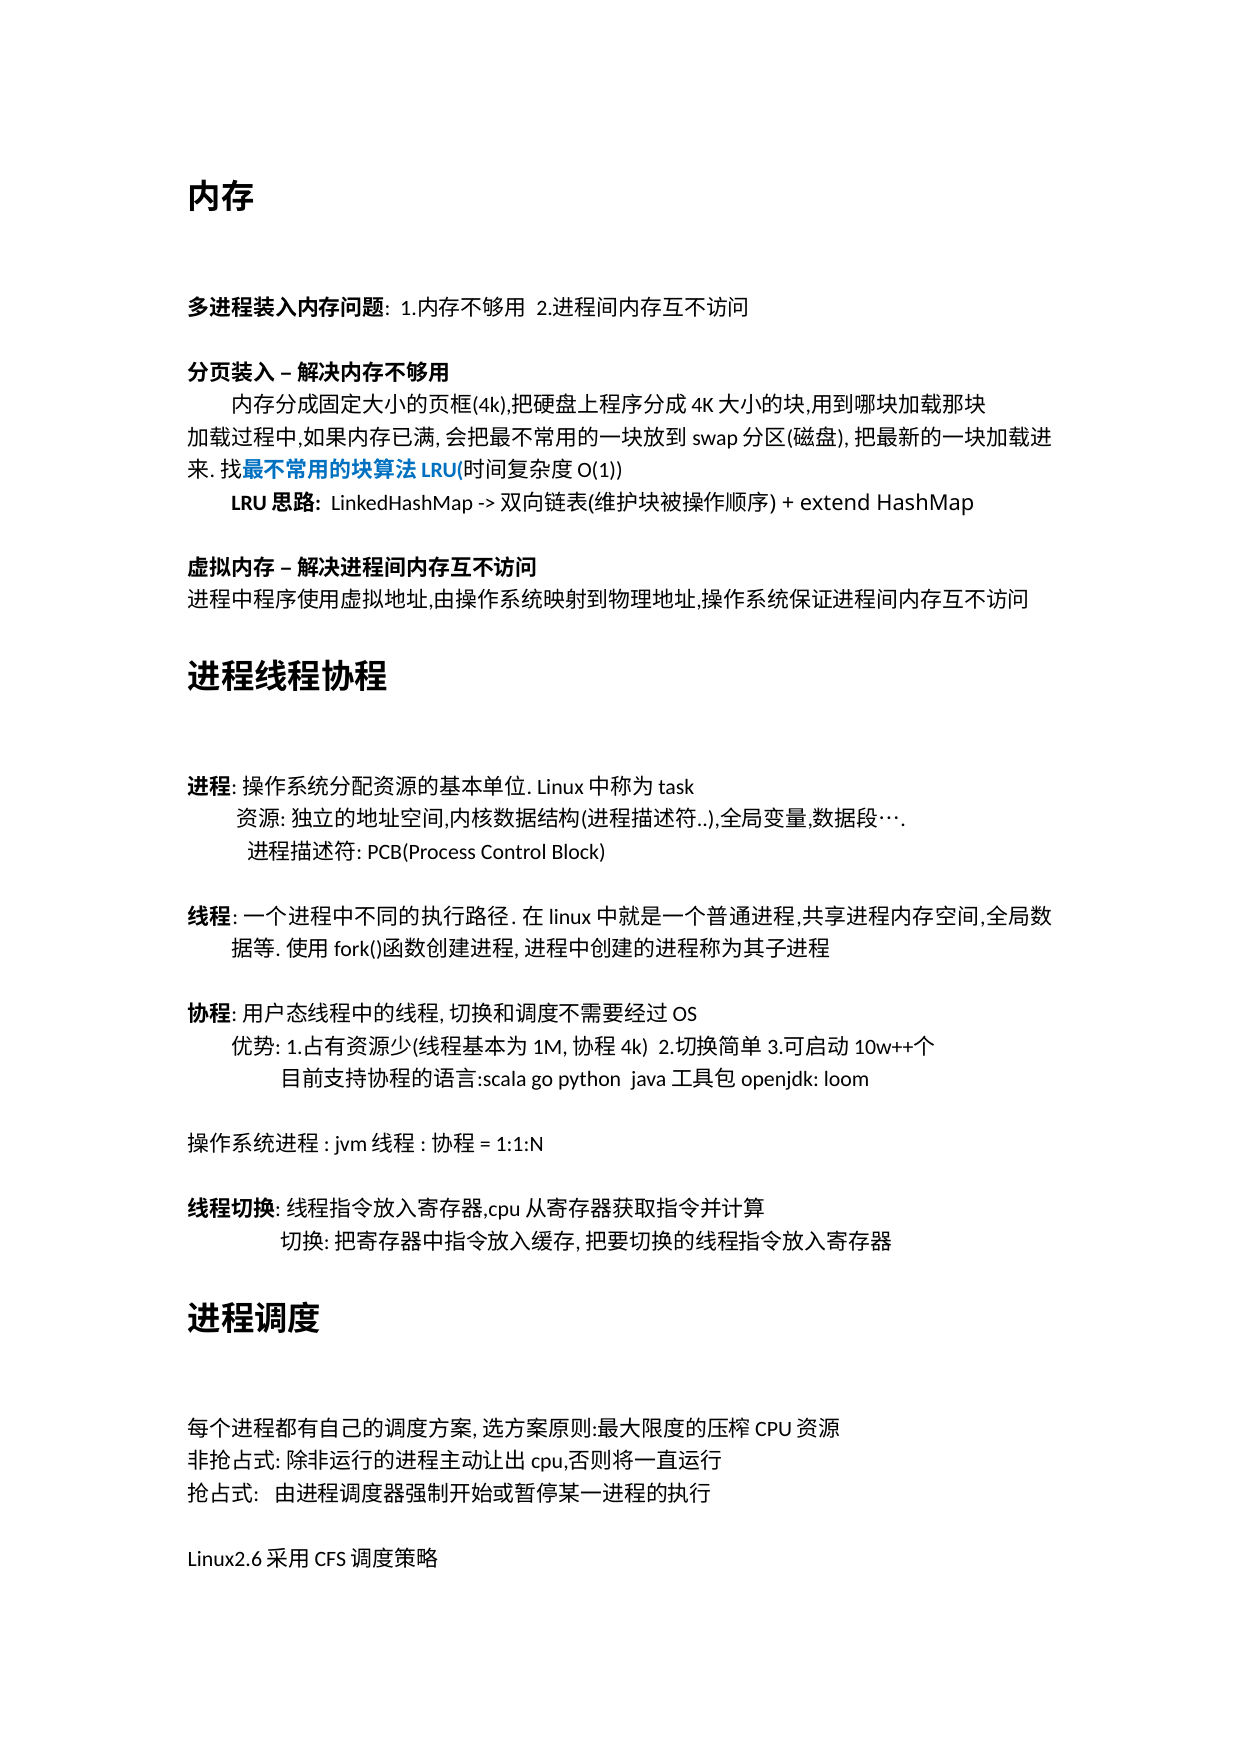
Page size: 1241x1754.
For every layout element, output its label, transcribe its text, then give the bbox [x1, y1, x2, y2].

text 抢占式: 由进程调度器强制开始或暂停某一进程的执行 [187, 1475, 1053, 1508]
text 优势: 1.占有资源少(线程基本为1M, 协程4k) 2.切换简单 3.可启动10w++个 [187, 1028, 1053, 1061]
text Linux2.6采用CFS调度策略 [187, 1540, 1053, 1573]
text 协程: 用户态线程中的线程, 切换和调度不需要经过OS [187, 996, 1053, 1028]
text 资源: 独立的地址空间,内核数据结构(进程描述符..),全局变量,数据段…. [187, 801, 1053, 833]
subtitle 内存 [187, 162, 1053, 227]
text 内存分成固定大小的页框(4k),把硬盘上程序分成4K大小的块,用到哪块加载那块 [187, 387, 1053, 419]
text 分页装入 – 解决内存不够用 [187, 354, 1053, 387]
text 线程切换: 线程指令放入寄存器,cpu从寄存器获取指令并计算 [187, 1191, 1053, 1223]
text 多进程装入内存问题: 1.内存不够用 2.进程间内存互不访问 [187, 289, 1053, 322]
text 进程描述符: PCB(Process Control Block) [187, 833, 1053, 866]
text 进程中程序使用虚拟地址,由操作系统映射到物理地址,操作系统保证进程间内存互不访问 [187, 582, 1053, 614]
text 非抢占式: 除非运行的进程主动让出cpu,否则将一直运行 [187, 1443, 1053, 1475]
text 线程: 一个进程中不同的执行路径. 在linux中就是一个普通进程,共享进程内存空间,全局数据等. 使用fork()函数创建进程, 进程中创建的进程称为其子进程 [187, 898, 1053, 963]
text 加载过程中,如果内存已满, 会把最不常用的一块放到swap分区(磁盘), 把最新的一块加载进来. 找最不常用的块算法LRU(时间复杂度O(1)) [187, 419, 1053, 484]
subtitle 进程调度 [187, 1283, 1053, 1348]
text 虚拟内存 – 解决进程间内存互不访问 [187, 549, 1053, 582]
text 进程: 操作系统分配资源的基本单位. Linux中称为task [187, 768, 1053, 801]
text 每个进程都有自己的调度方案, 选方案原则:最大限度的压榨CPU资源 [187, 1410, 1053, 1443]
text 操作系统进程 : jvm线程 : 协程 = 1:1:N [187, 1126, 1053, 1158]
text 目前支持协程的语言:scala go python java工具包openjdk: loom [187, 1061, 1053, 1093]
subtitle 进程线程协程 [187, 641, 1053, 706]
text LRU思路: LinkedHashMap -> 双向链表(维护块被操作顺序) + extend HashMap [231, 484, 1053, 517]
text 切换: 把寄存器中指令放入缓存, 把要切换的线程指令放入寄存器 [187, 1223, 1053, 1256]
